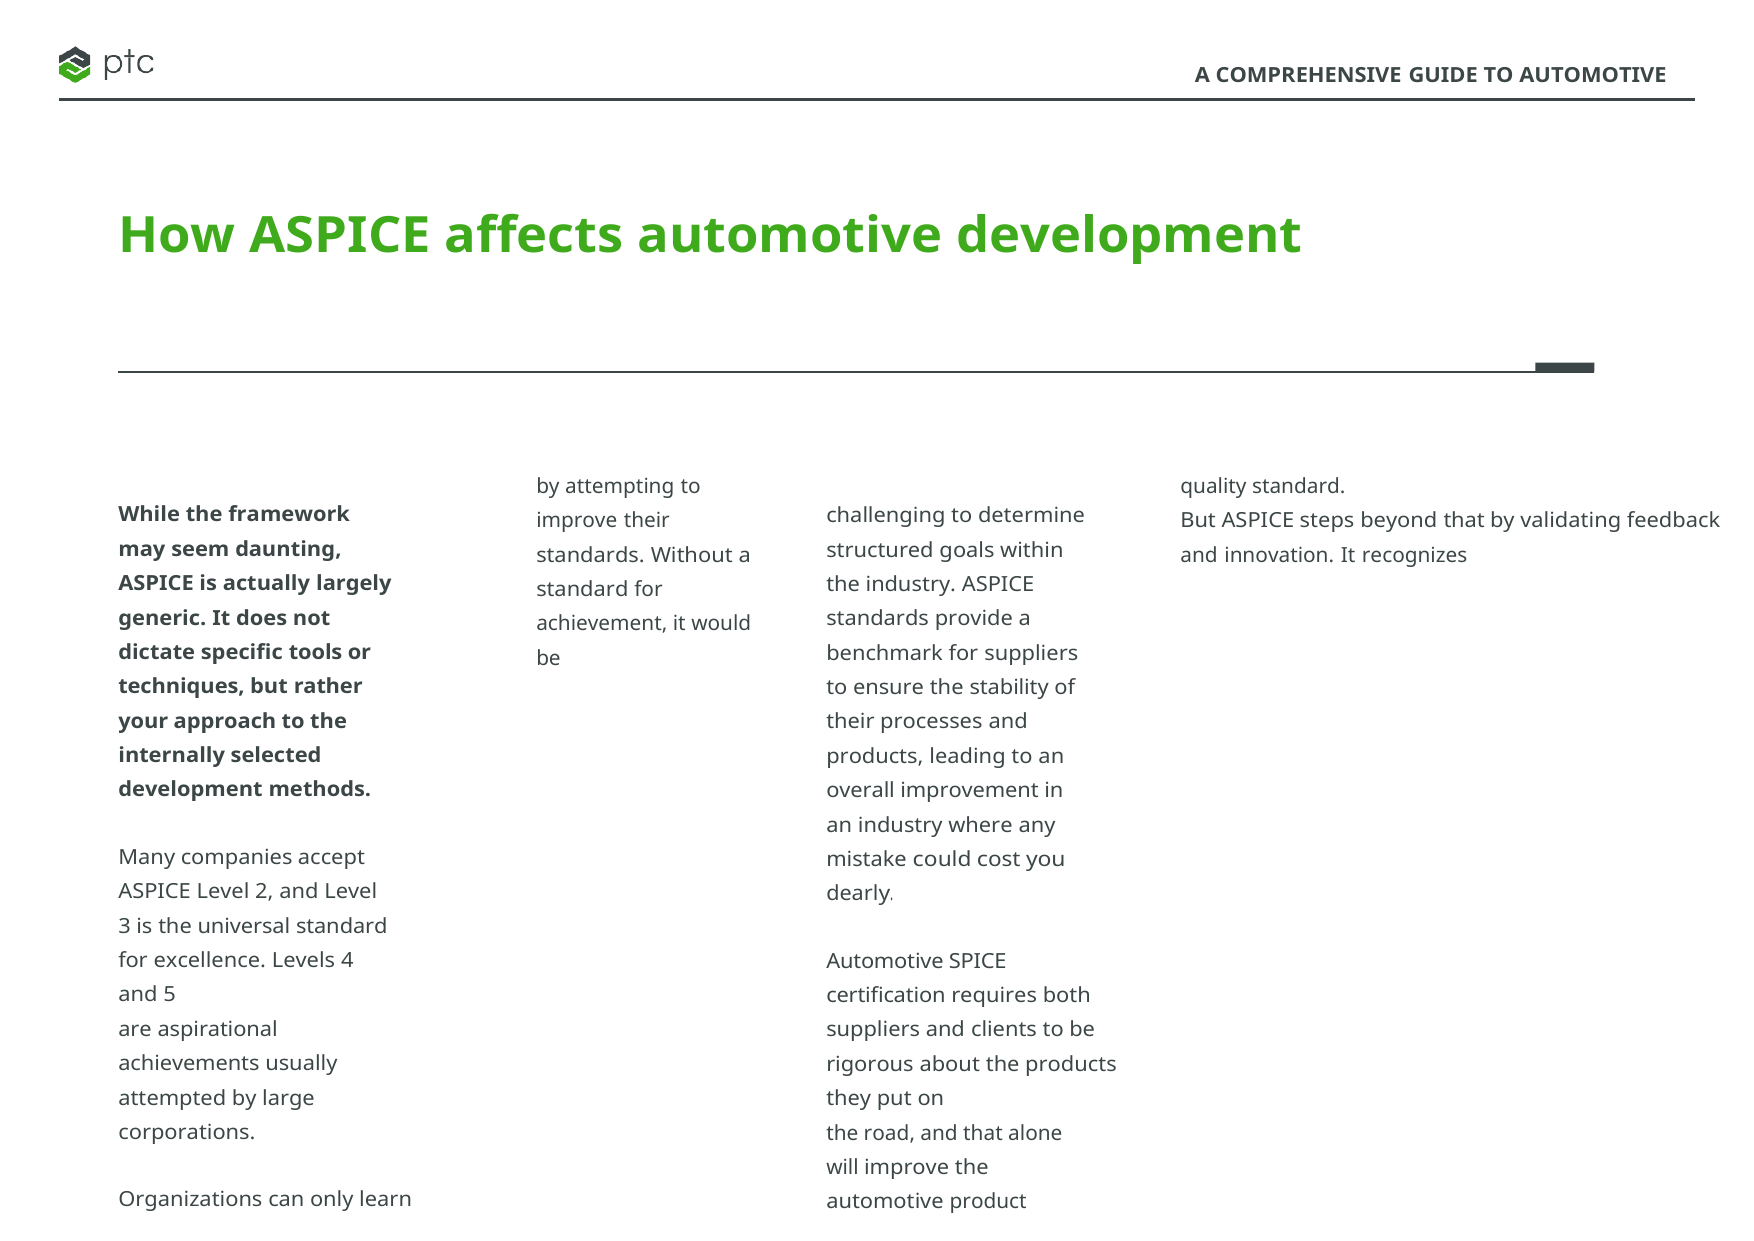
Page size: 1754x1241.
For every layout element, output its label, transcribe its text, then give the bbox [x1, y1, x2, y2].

text Automotive SPICE certification requires both suppliers and clients to be rigorous about the products they put on [826, 946, 1123, 1112]
text Organizations can only learn by attempting to improve their standards. Without a standard for achievement, it would be [118, 1184, 414, 1213]
text Organizations can only learn by attempting to improve their standards. Without a standard for achievement, it would be [536, 471, 768, 671]
text the road, and that alone will improve the automotive product quality standard. [1180, 471, 1730, 499]
subtitle While the framework may seem daunting, ASPICE is actually largely generic. It does not dictate specific tools or techniques, but rather your approach to the internally selected development methods. [118, 499, 393, 803]
text are aspirational achievements usually attempted by large corporations. [118, 1014, 414, 1145]
picture [104, 49, 154, 80]
picture [59, 46, 91, 83]
text challenging to determine structured goals within the industry. ASPICE standards provide a benchmark for suppliers to ensure the stability of their processes and products, leading to an overall improvement in an industry where any mistake could cost you dearly. [826, 500, 1094, 907]
text Many companies accept ASPICE Level 2, and Level 3 is the universal standard for excellence. Levels 4 and 5 [118, 842, 393, 1008]
text the road, and that alone will improve the automotive product quality standard. [826, 1118, 1098, 1215]
subtitle How ASPICE affects automotive development [118, 199, 1754, 267]
text But ASPICE steps beyond that by validating feedback and innovation. It recognizes [1180, 505, 1738, 568]
